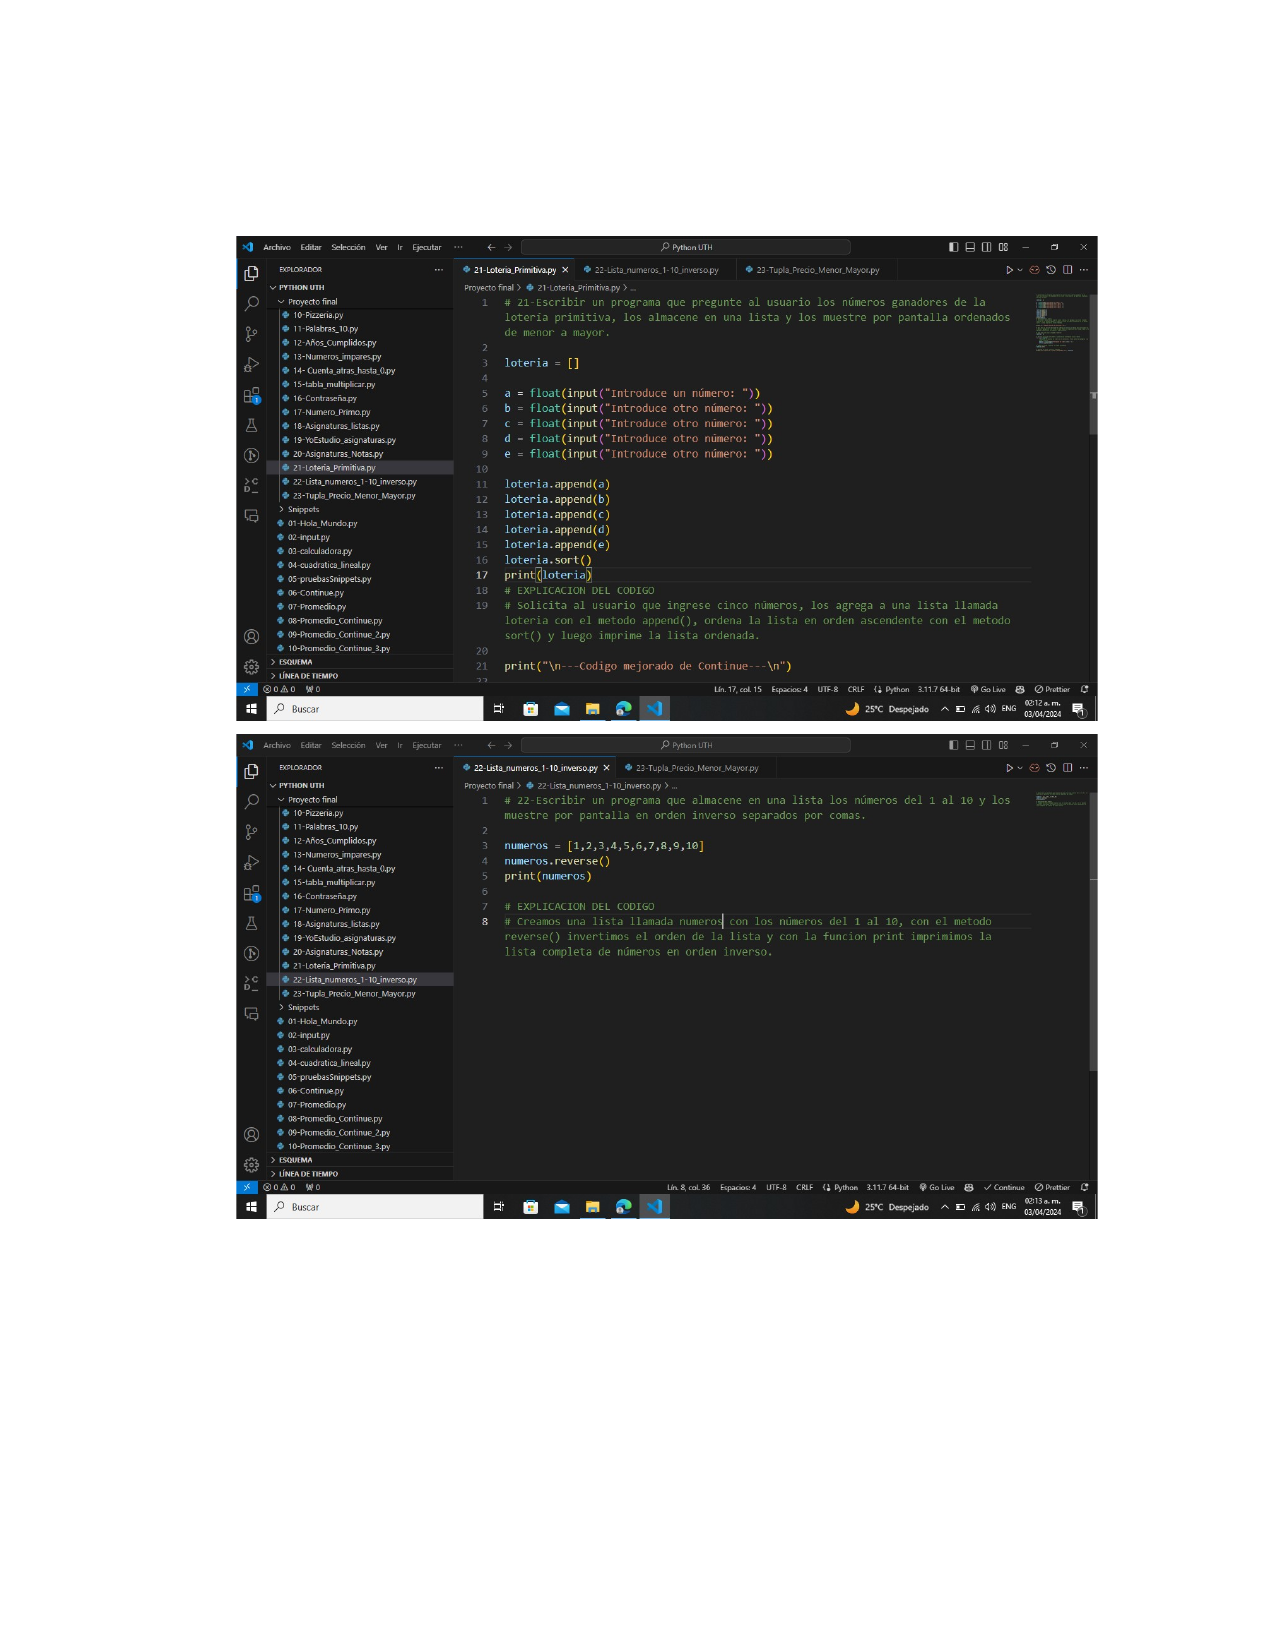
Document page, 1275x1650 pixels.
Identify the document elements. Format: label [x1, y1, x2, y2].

picture [236, 236, 1098, 721]
picture [236, 734, 1098, 1219]
